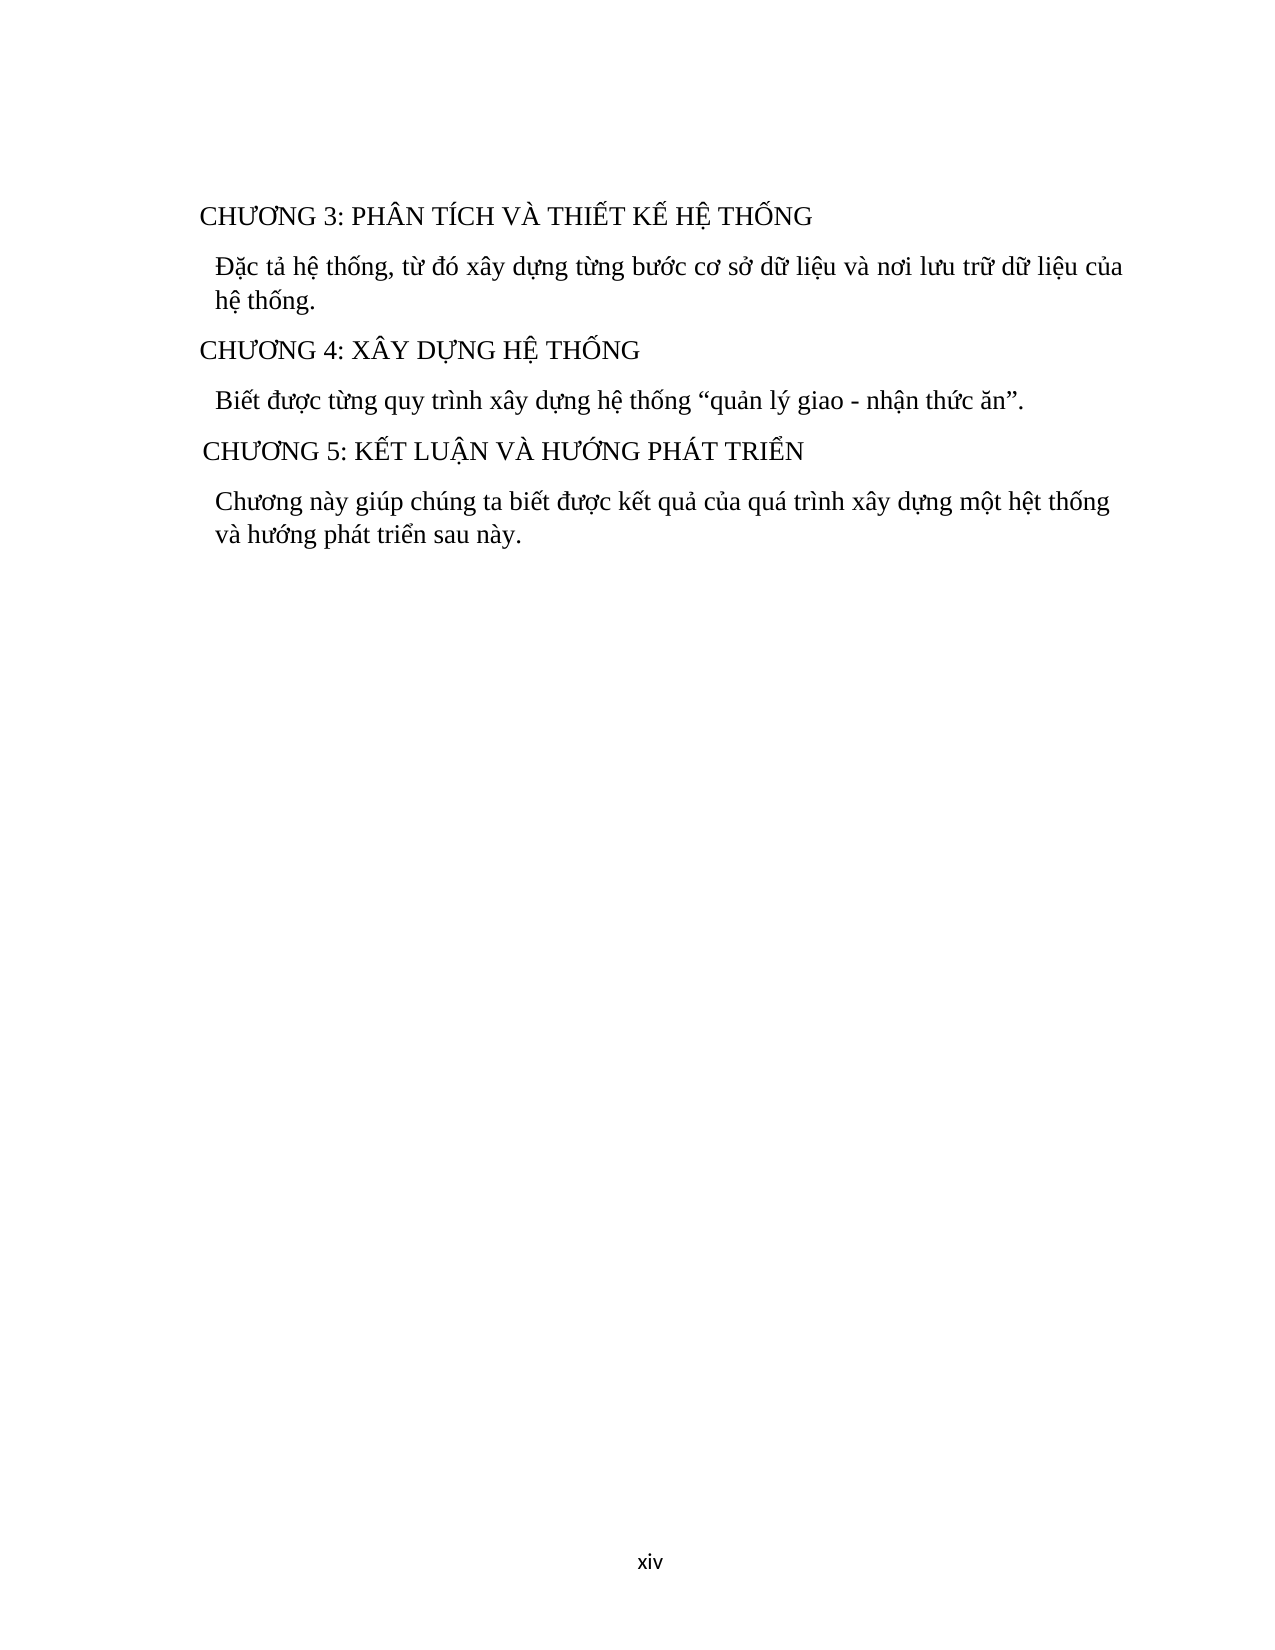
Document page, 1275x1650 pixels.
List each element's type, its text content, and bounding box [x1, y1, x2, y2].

text CHƯƠNG 3: PHÂN TÍCH VÀ THIẾT KẾ HỆ THỐNG [162, 200, 1125, 231]
text Chương này giúp chúng ta biết được kết quả của quá trình xây dựng một hệt thống và hướng phát triển sau này. [215, 485, 1125, 549]
text CHƯƠNG 4: XÂY DỰNG HỆ THỐNG [162, 334, 1125, 365]
text Biết được từng quy trình xây dựng hệ thống “quản lý giao - nhận thức ăn”. [215, 384, 1125, 416]
text CHƯƠNG 5: KẾT LUẬN VÀ HƯỚNG PHÁT TRIỂN [162, 434, 1125, 466]
text Đặc tả hệ thống, từ đó xây dựng từng bước cơ sở dữ liệu và nơi lưu trữ dữ liệu của hệ thống. [215, 250, 1125, 315]
